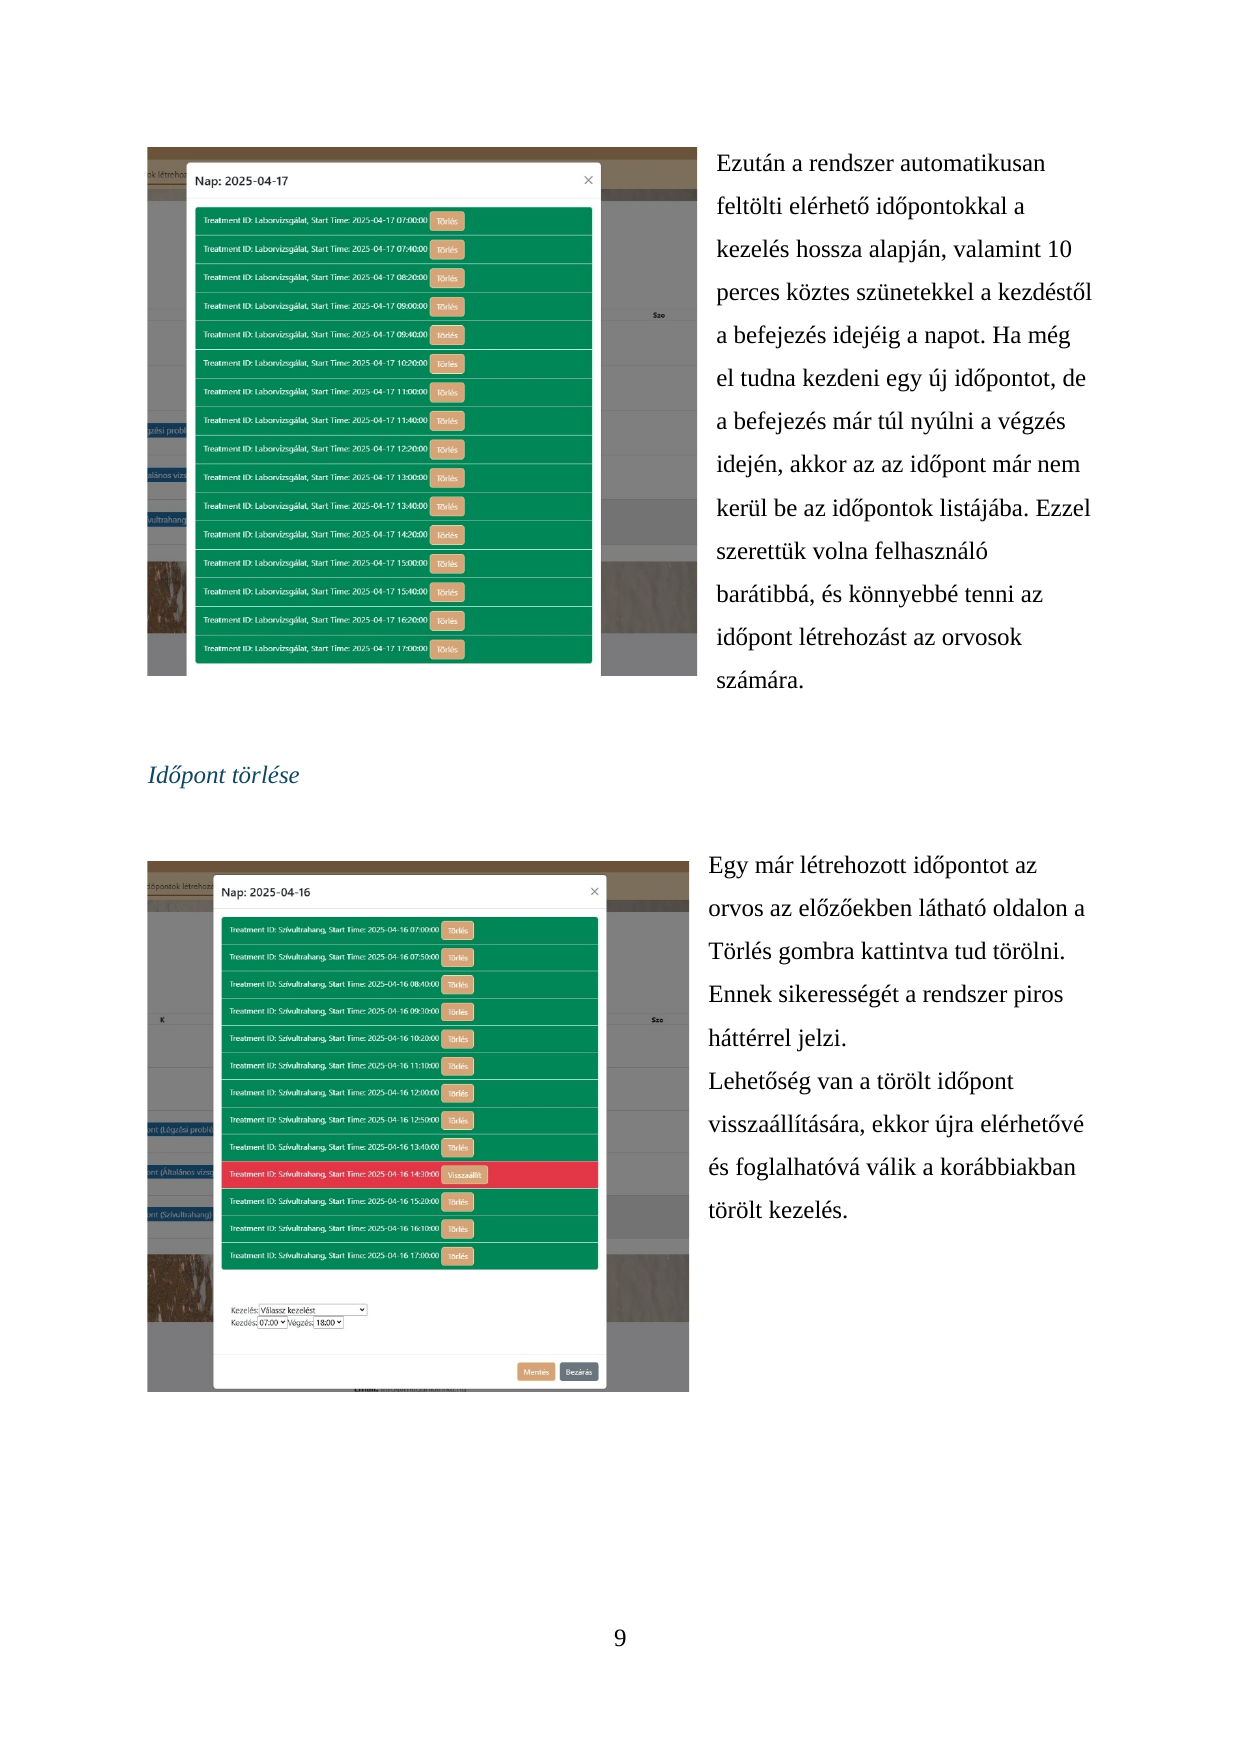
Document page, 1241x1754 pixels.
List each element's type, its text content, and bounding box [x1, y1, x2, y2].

text Egy már létrehozott időpontot az orvos az előzőekben látható oldalon a Törlés gombra kattintva tud törölni. [148, 850, 1093, 965]
text Lehetőség van a törölt időpont visszaállítására, ekkor újra elérhetővé és foglalhatóvá válik a korábbiakban törölt kezelés. [690, 1066, 1093, 1224]
subtitle Időpont törlése [148, 760, 1093, 788]
text Ennek sikerességét a rendszer piros háttérrel jelzi. [690, 979, 1093, 1051]
picture [147, 861, 690, 1392]
picture [147, 147, 698, 676]
